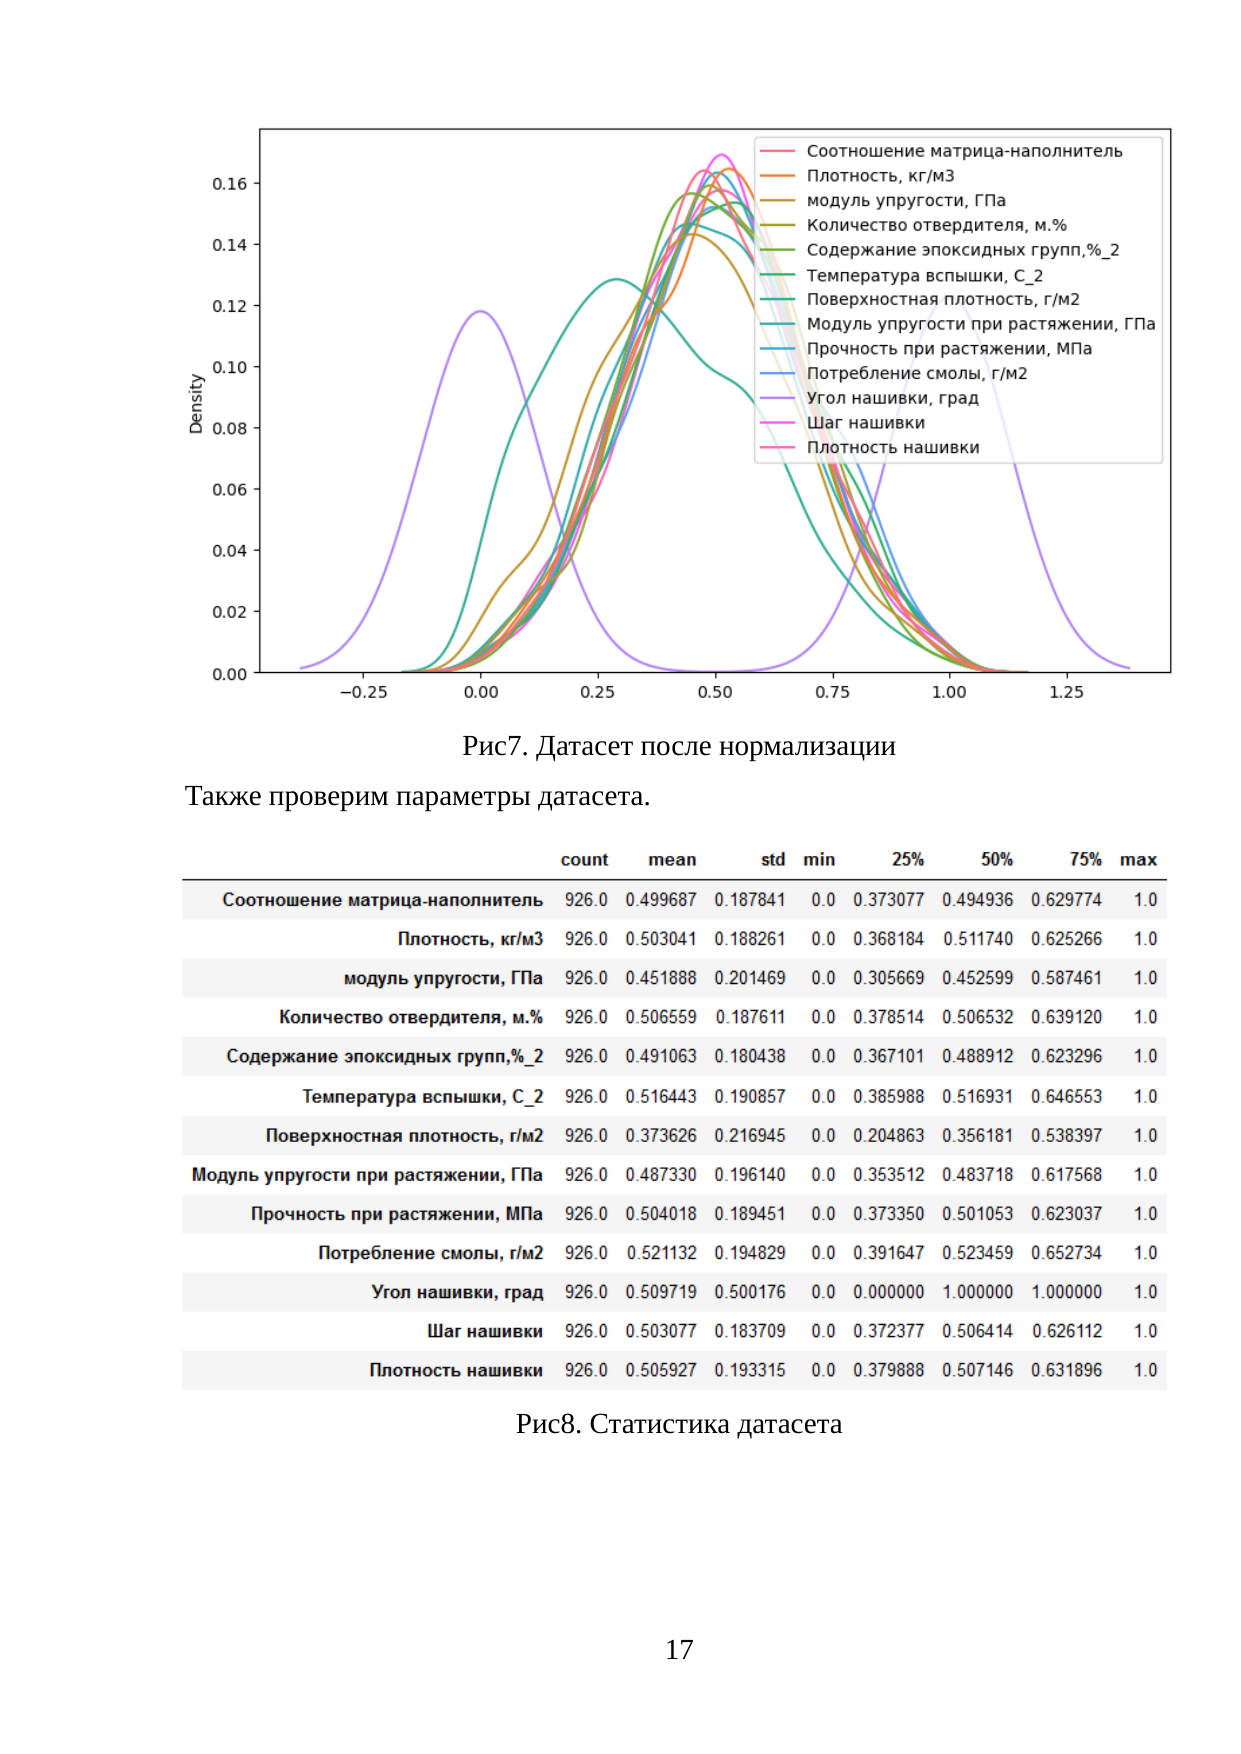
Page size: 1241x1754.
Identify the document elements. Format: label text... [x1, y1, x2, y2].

picture [177, 828, 1182, 1390]
text Также проверим параметры датасета. [177, 778, 1181, 812]
picture [177, 118, 1182, 712]
text Рис7. Датасет после нормализации [177, 728, 1181, 762]
text Рис8. Статистика датасета [177, 1407, 1181, 1440]
